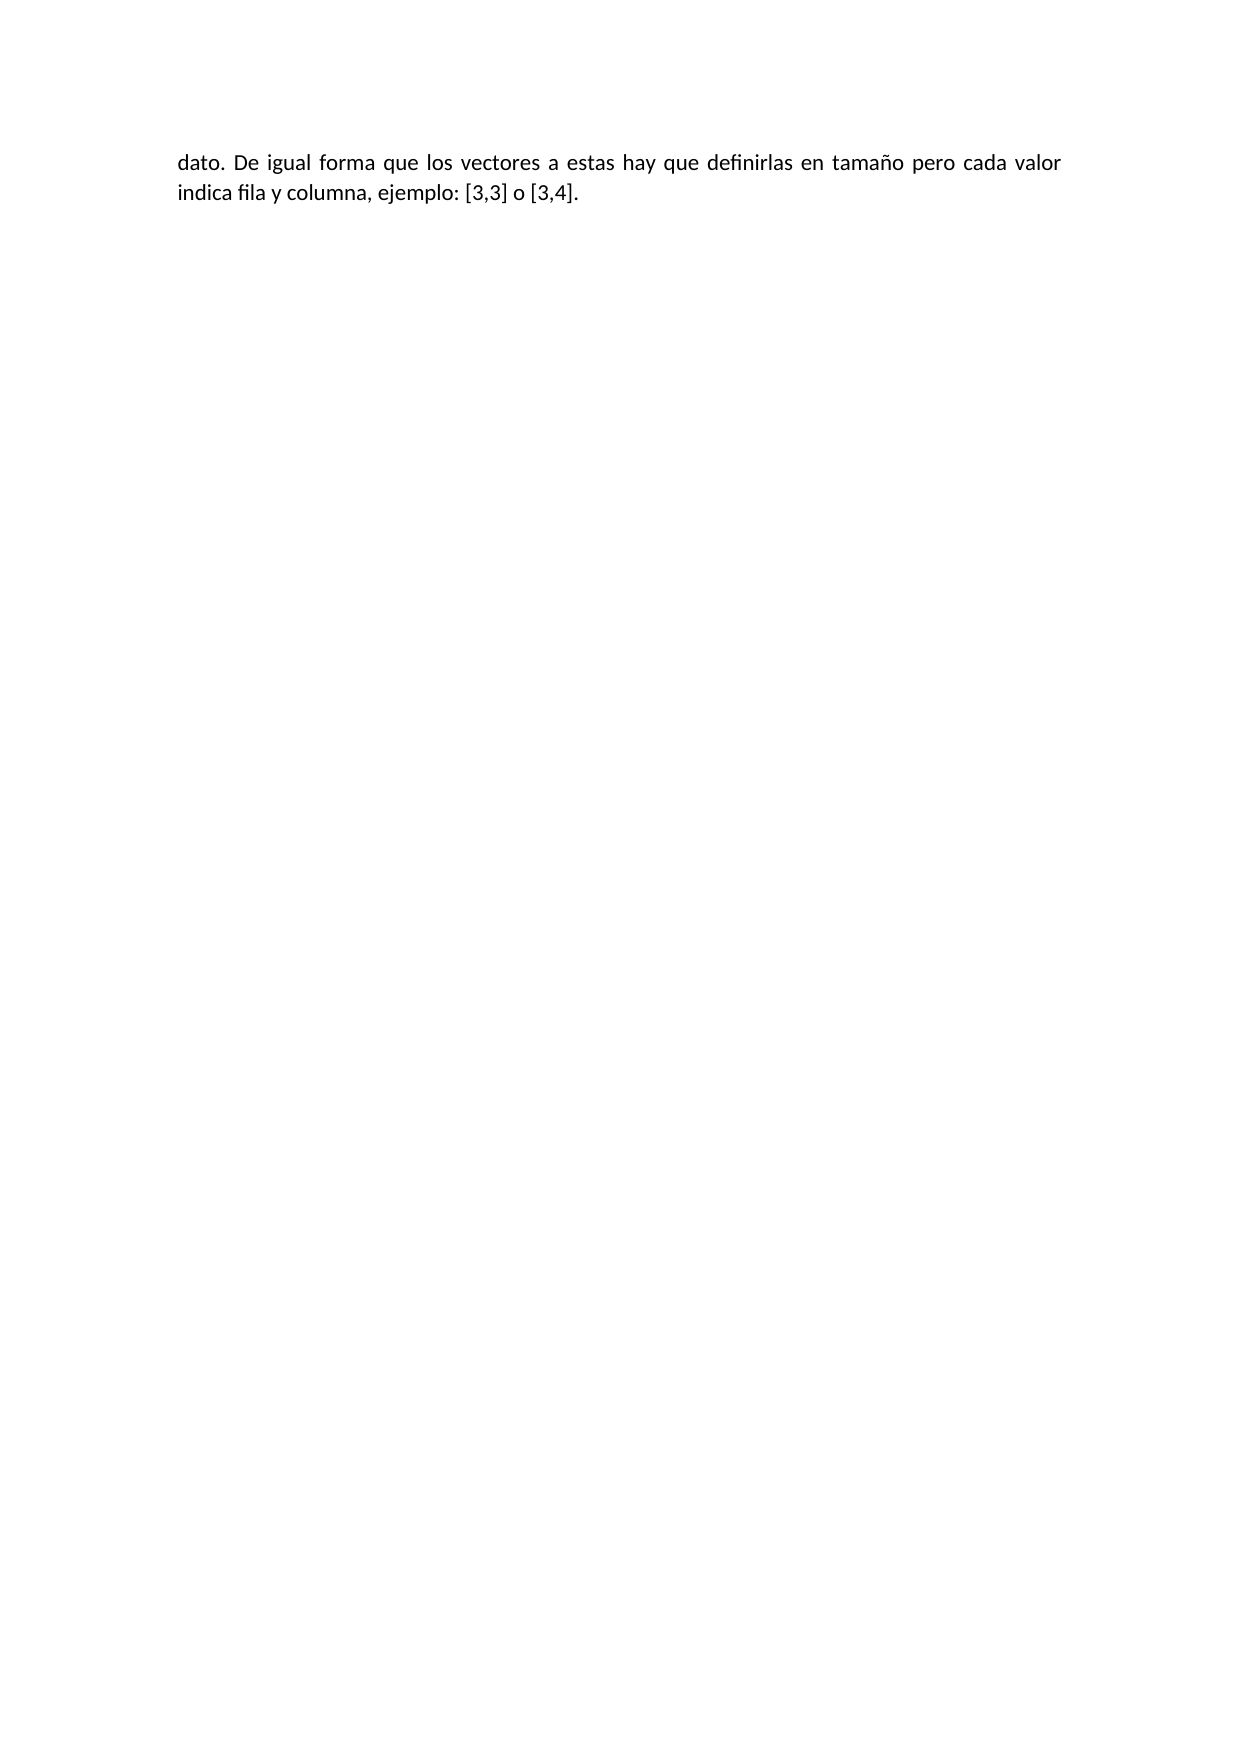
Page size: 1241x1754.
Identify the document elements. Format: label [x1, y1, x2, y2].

text [177, 148, 1063, 206]
